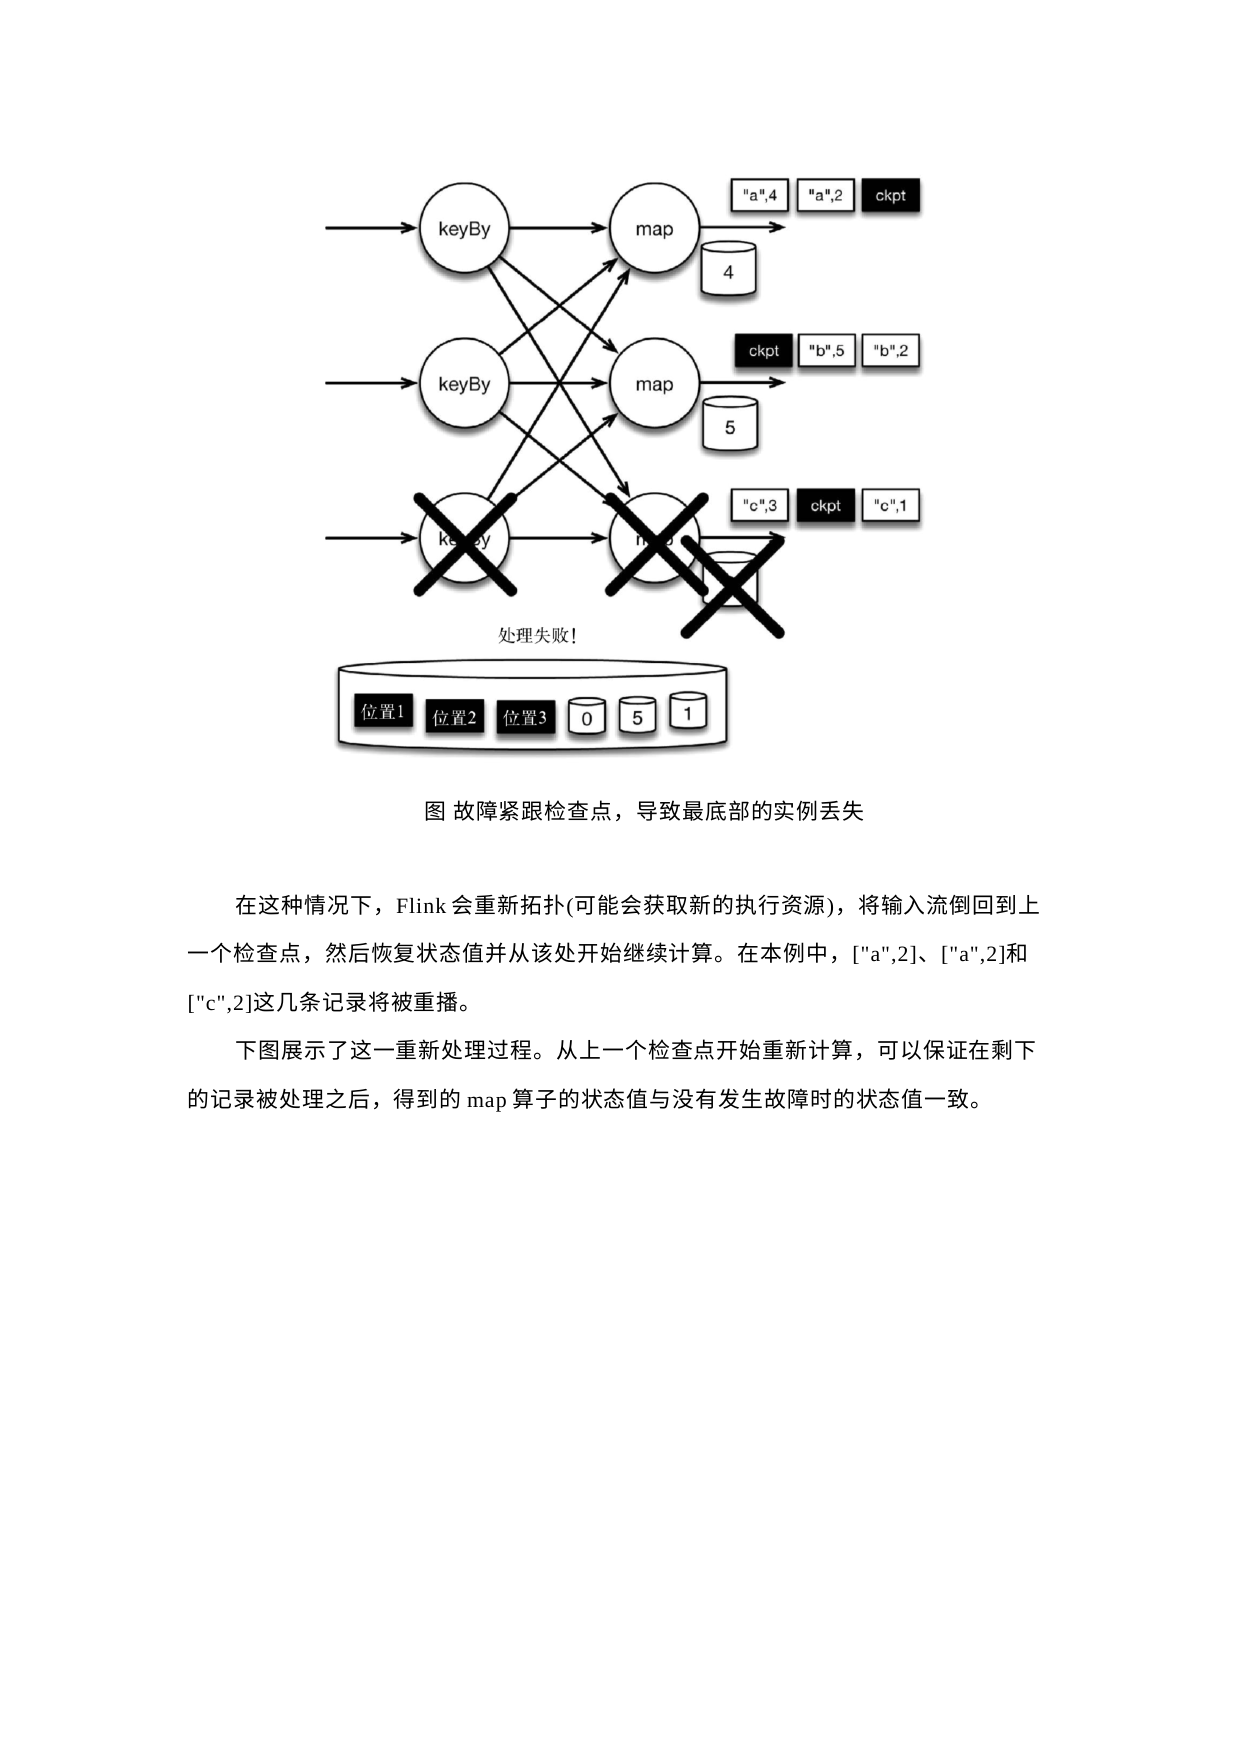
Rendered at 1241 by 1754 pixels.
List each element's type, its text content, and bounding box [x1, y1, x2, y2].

text 下图展示了这一重新处理过程。从上一个检查点开始重新计算，可以保证在剩下的记录被处理之后，得到的map算子的状态值与没有发生故障时的状态值一致。 [187, 1033, 1053, 1114]
text 图 故障紧跟检查点，导致最底部的实例丢失 [187, 794, 1053, 826]
picture [301, 162, 961, 771]
text 在这种情况下，Flink会重新拓扑(可能会获取新的执行资源)，将输入流倒回到上一个检查点，然后恢复状态值并从该处开始继续计算。在本例中，["a",2]、["a",2]和["c",2]这几条记录将被重播。 [187, 887, 1053, 1017]
